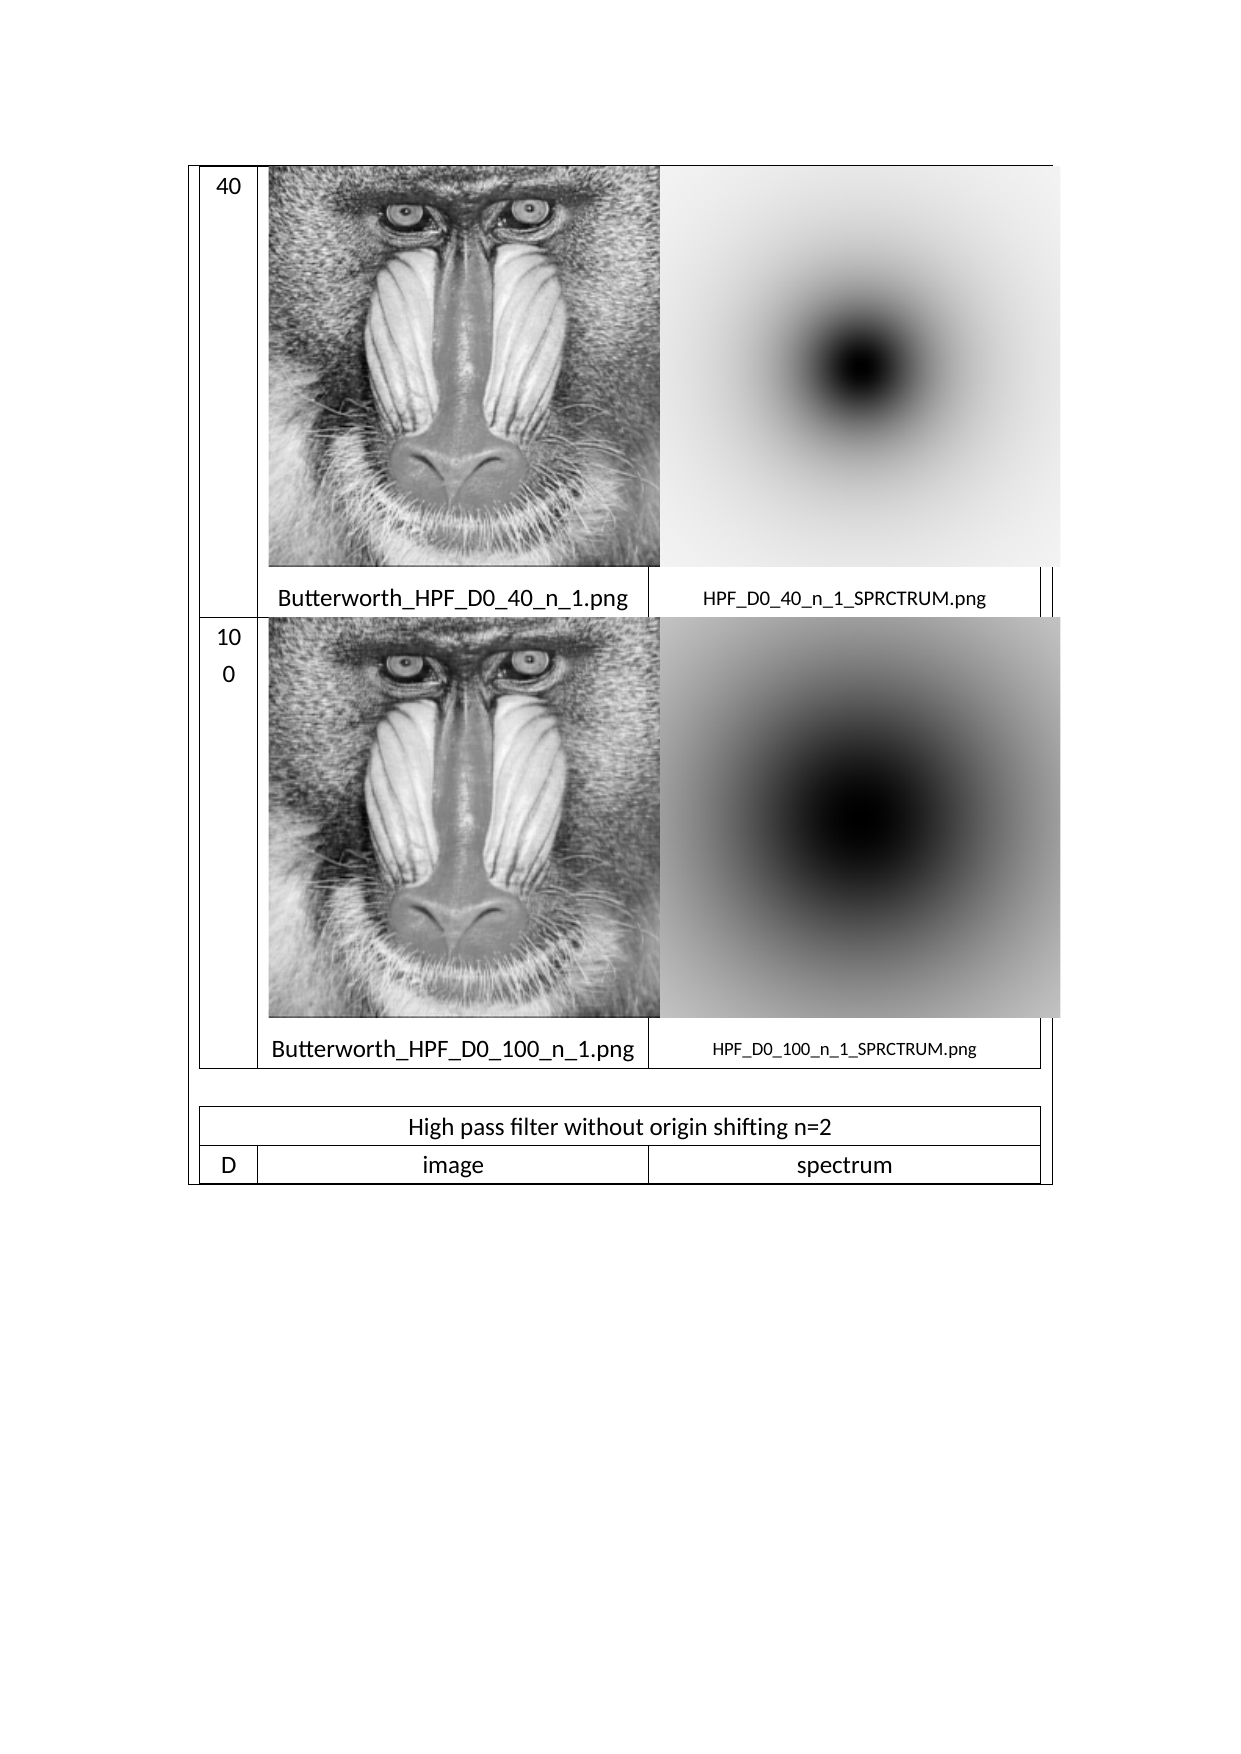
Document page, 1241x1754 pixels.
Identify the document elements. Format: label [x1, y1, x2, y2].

table_cell [189, 166, 1052, 1184]
picture [268, 617, 1061, 1018]
picture [268, 166, 1061, 567]
